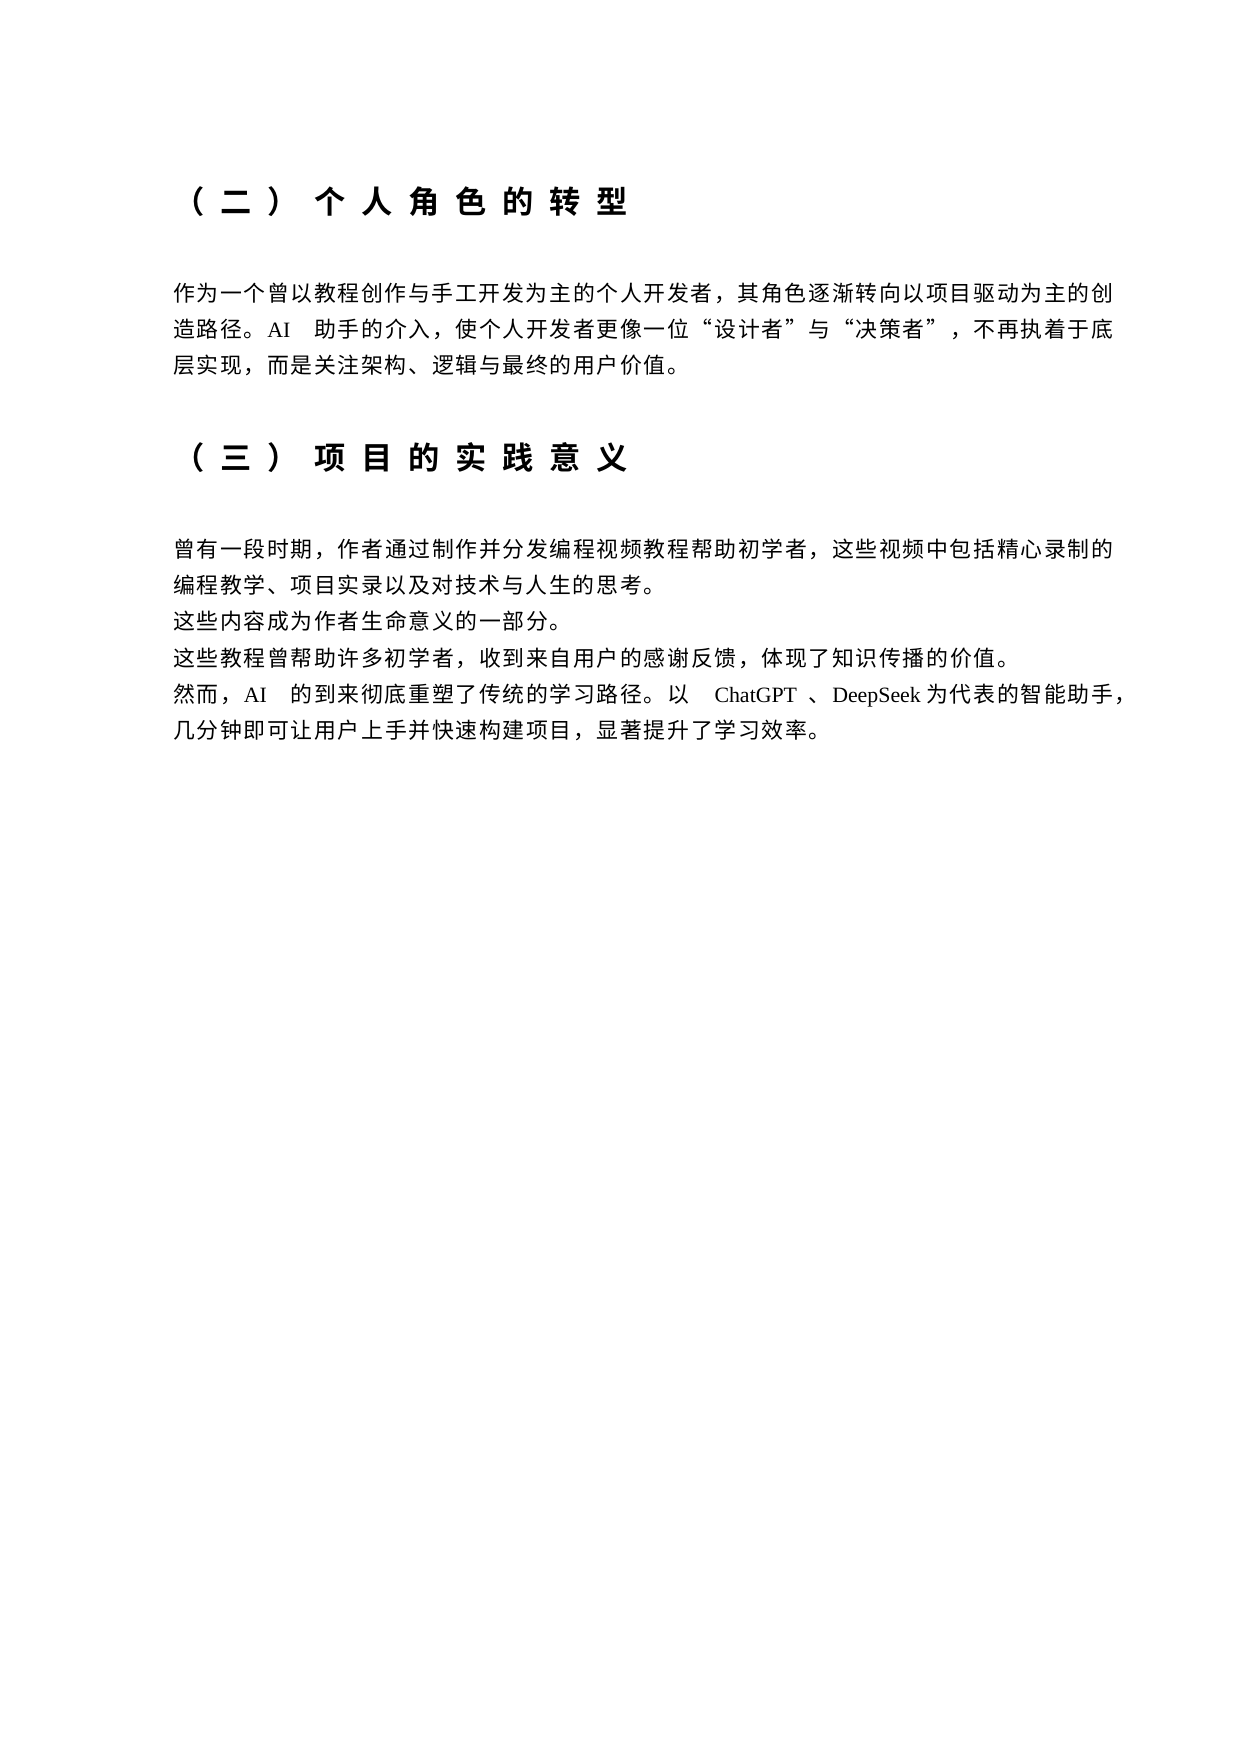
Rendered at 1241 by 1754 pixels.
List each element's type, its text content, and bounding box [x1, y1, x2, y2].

subtitle （三）项目的实践意义 [173, 419, 1114, 492]
subtitle （二）个人角色的转型 [173, 163, 1114, 236]
